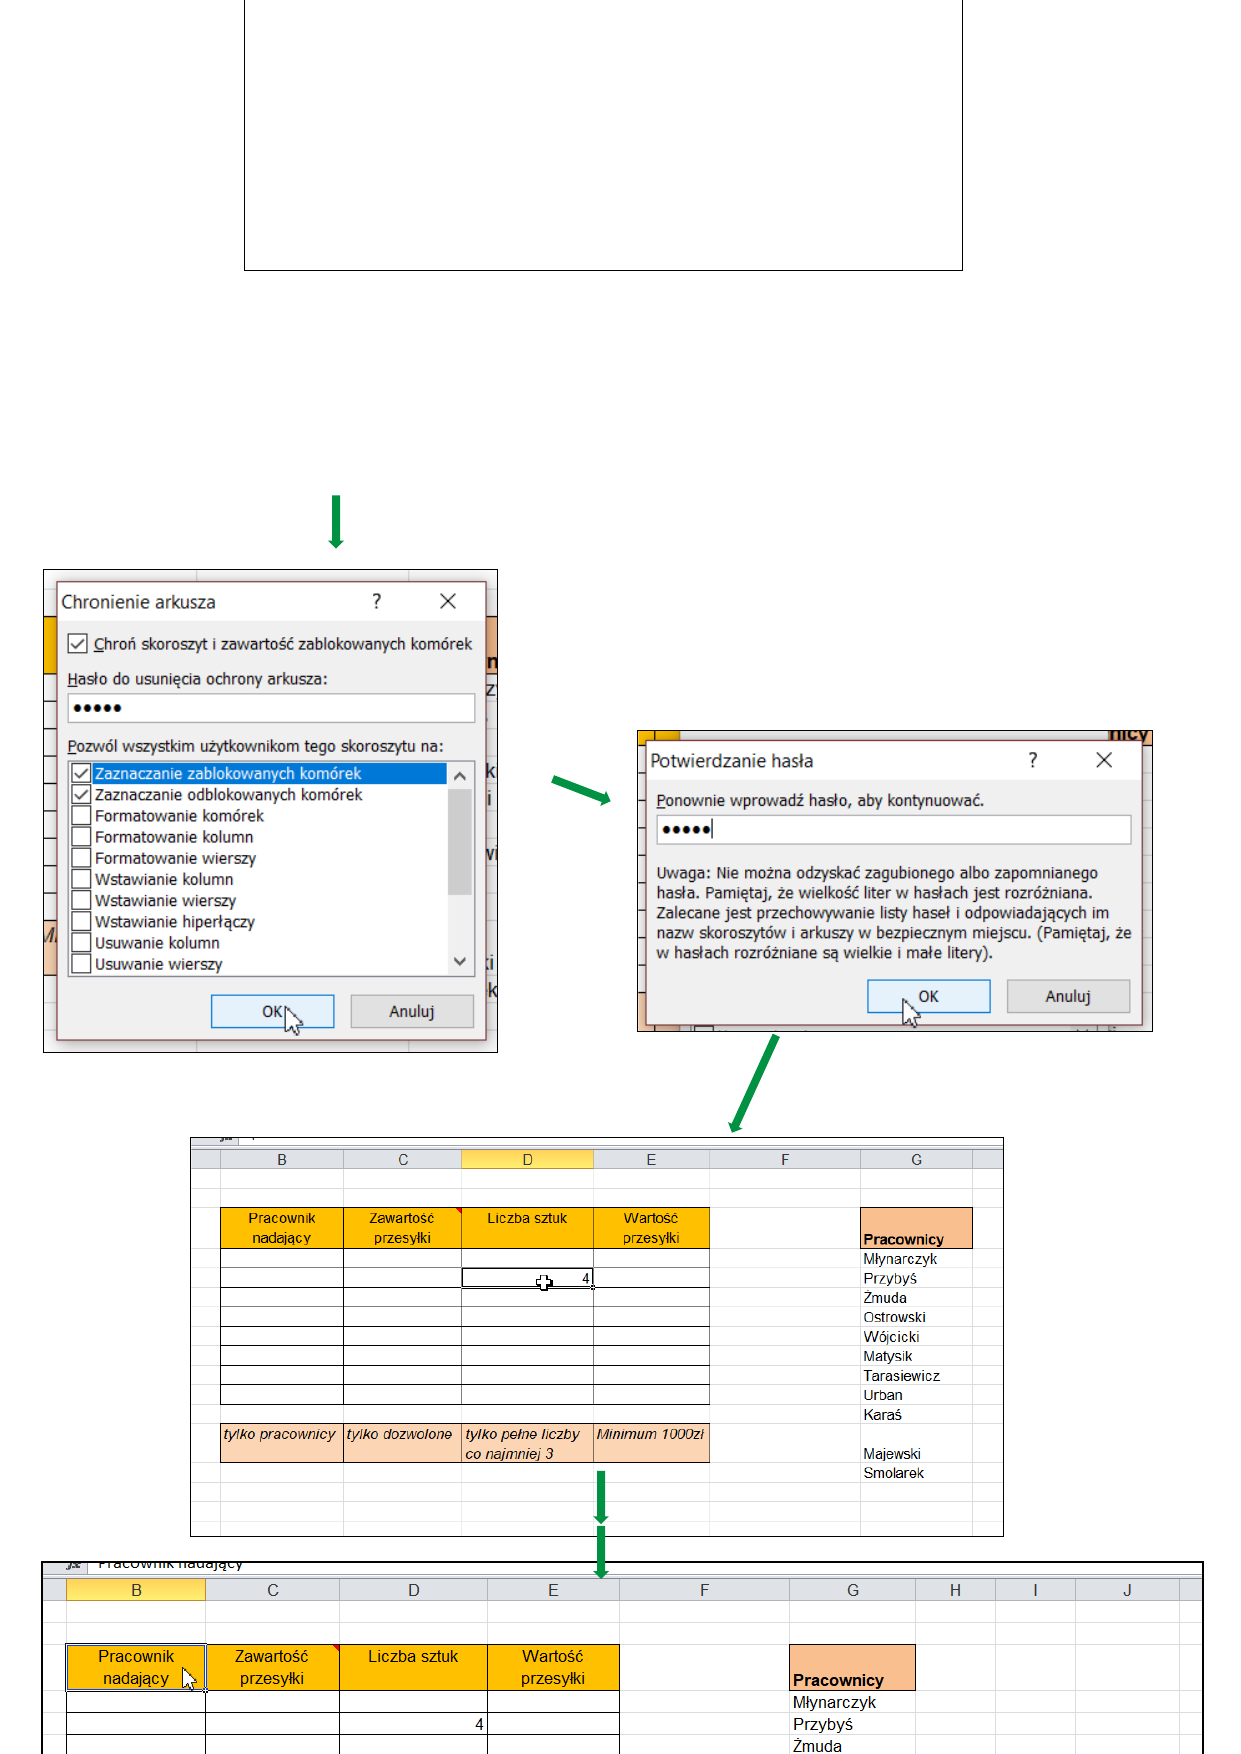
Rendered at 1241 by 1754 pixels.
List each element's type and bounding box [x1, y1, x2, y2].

picture [43, 1563, 1202, 1754]
picture [638, 731, 1152, 1031]
picture [44, 570, 497, 1052]
picture [191, 1138, 1003, 1536]
